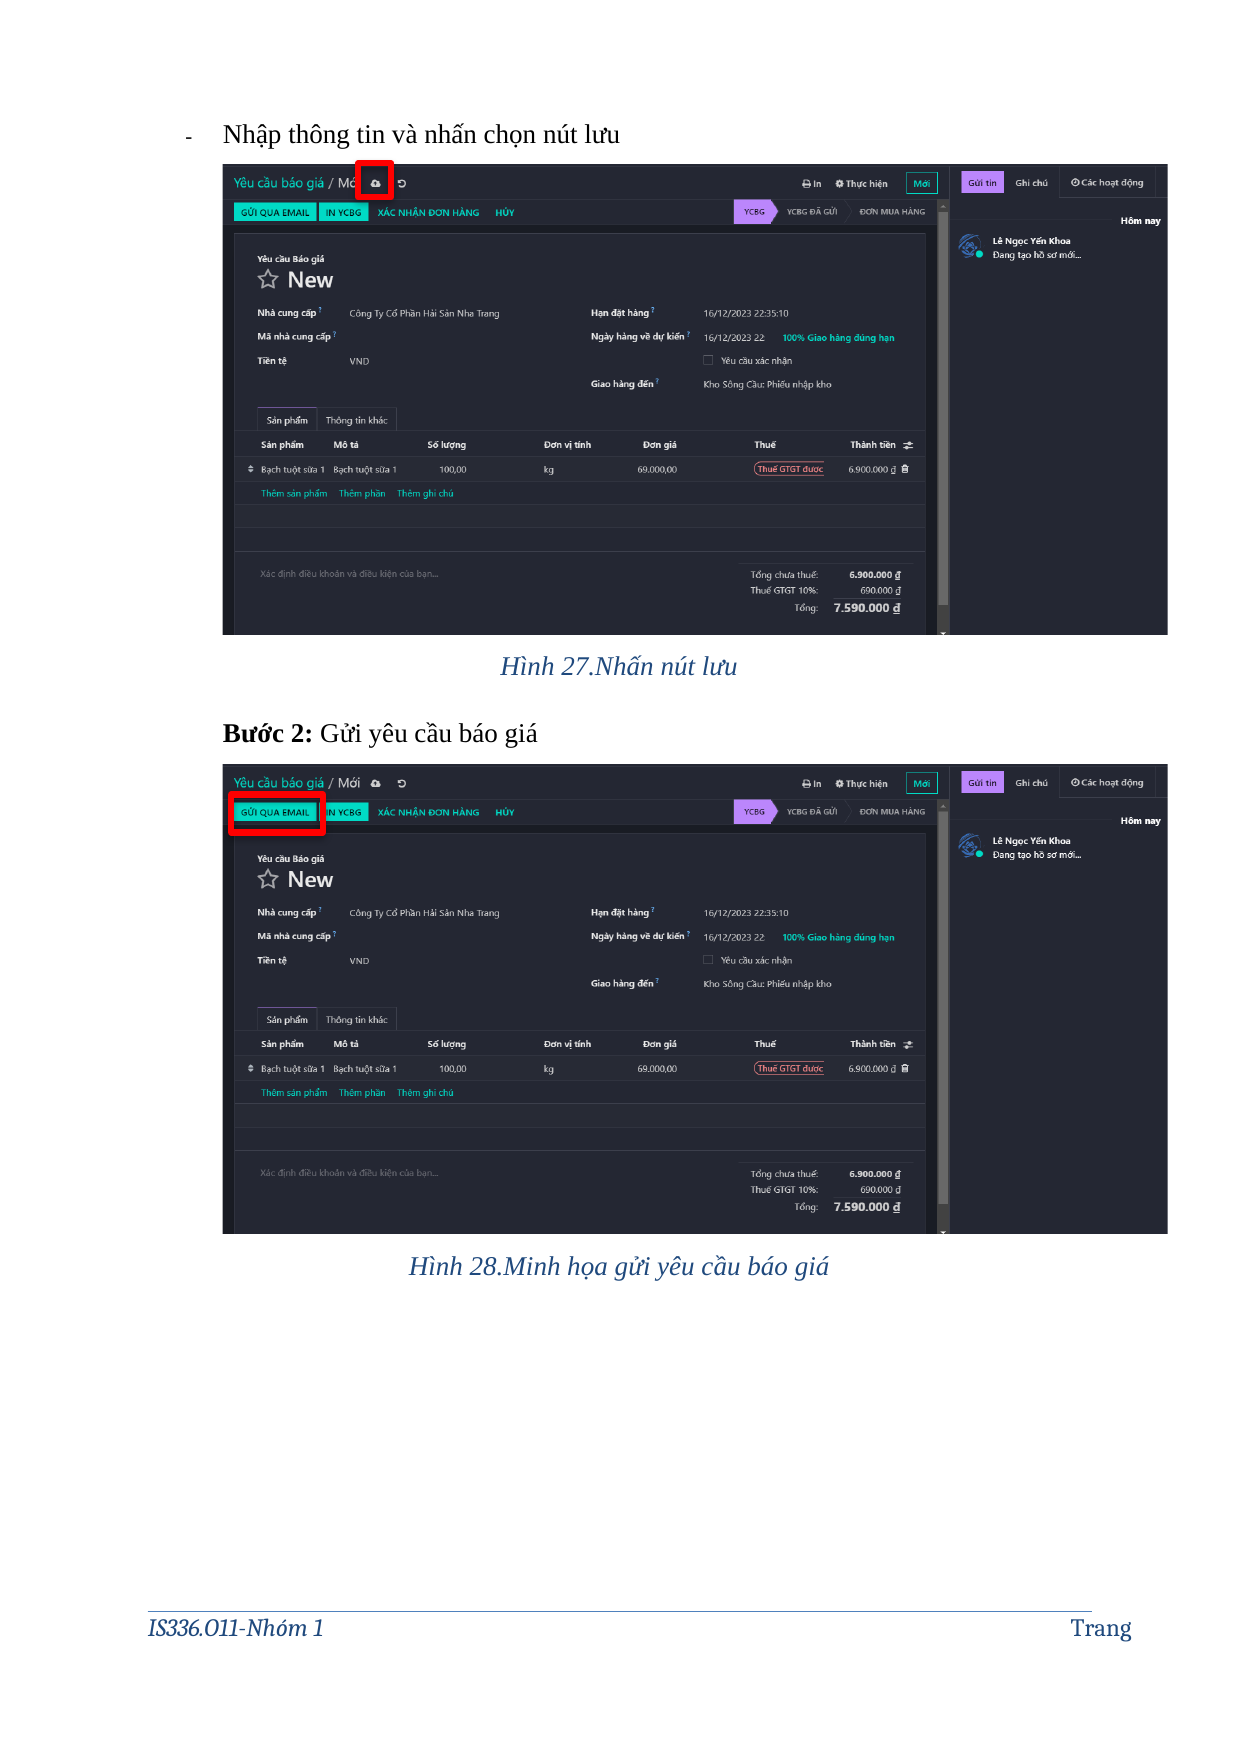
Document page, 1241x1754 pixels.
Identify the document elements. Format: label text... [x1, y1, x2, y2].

text Hình 28.Minh họa gửi yêu cầu báo giá [148, 1249, 1092, 1281]
picture [222, 764, 1168, 1234]
picture [222, 164, 1168, 635]
list Bước 2: Gửi yêu cầu báo giá [223, 718, 1092, 764]
text Hình 27.Nhấn nút lưu [148, 650, 1092, 681]
picture [361, 166, 388, 194]
